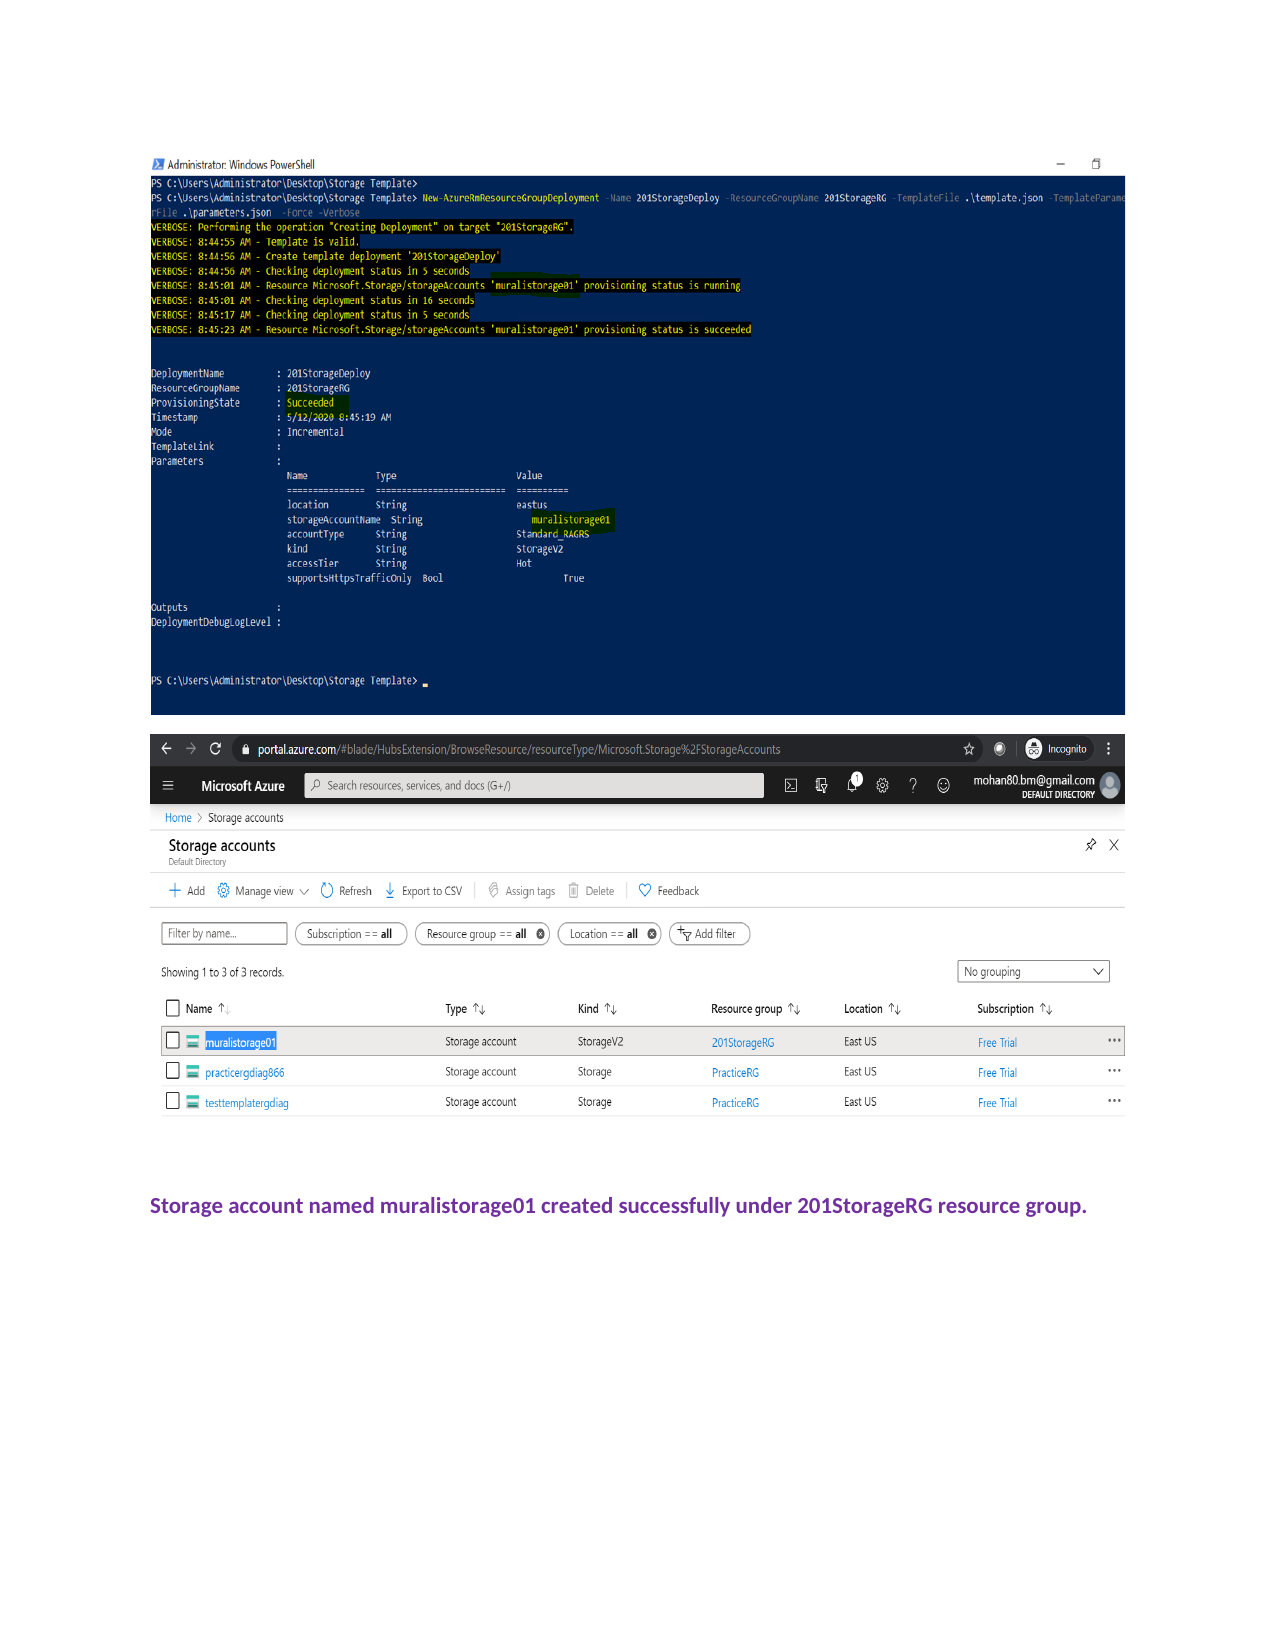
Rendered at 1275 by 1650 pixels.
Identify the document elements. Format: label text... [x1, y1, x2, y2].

picture [150, 150, 1125, 716]
text Storage account named muralistorage01 created successfully under 201StorageRG resource group. [150, 1191, 1125, 1219]
picture [150, 734, 1125, 1120]
